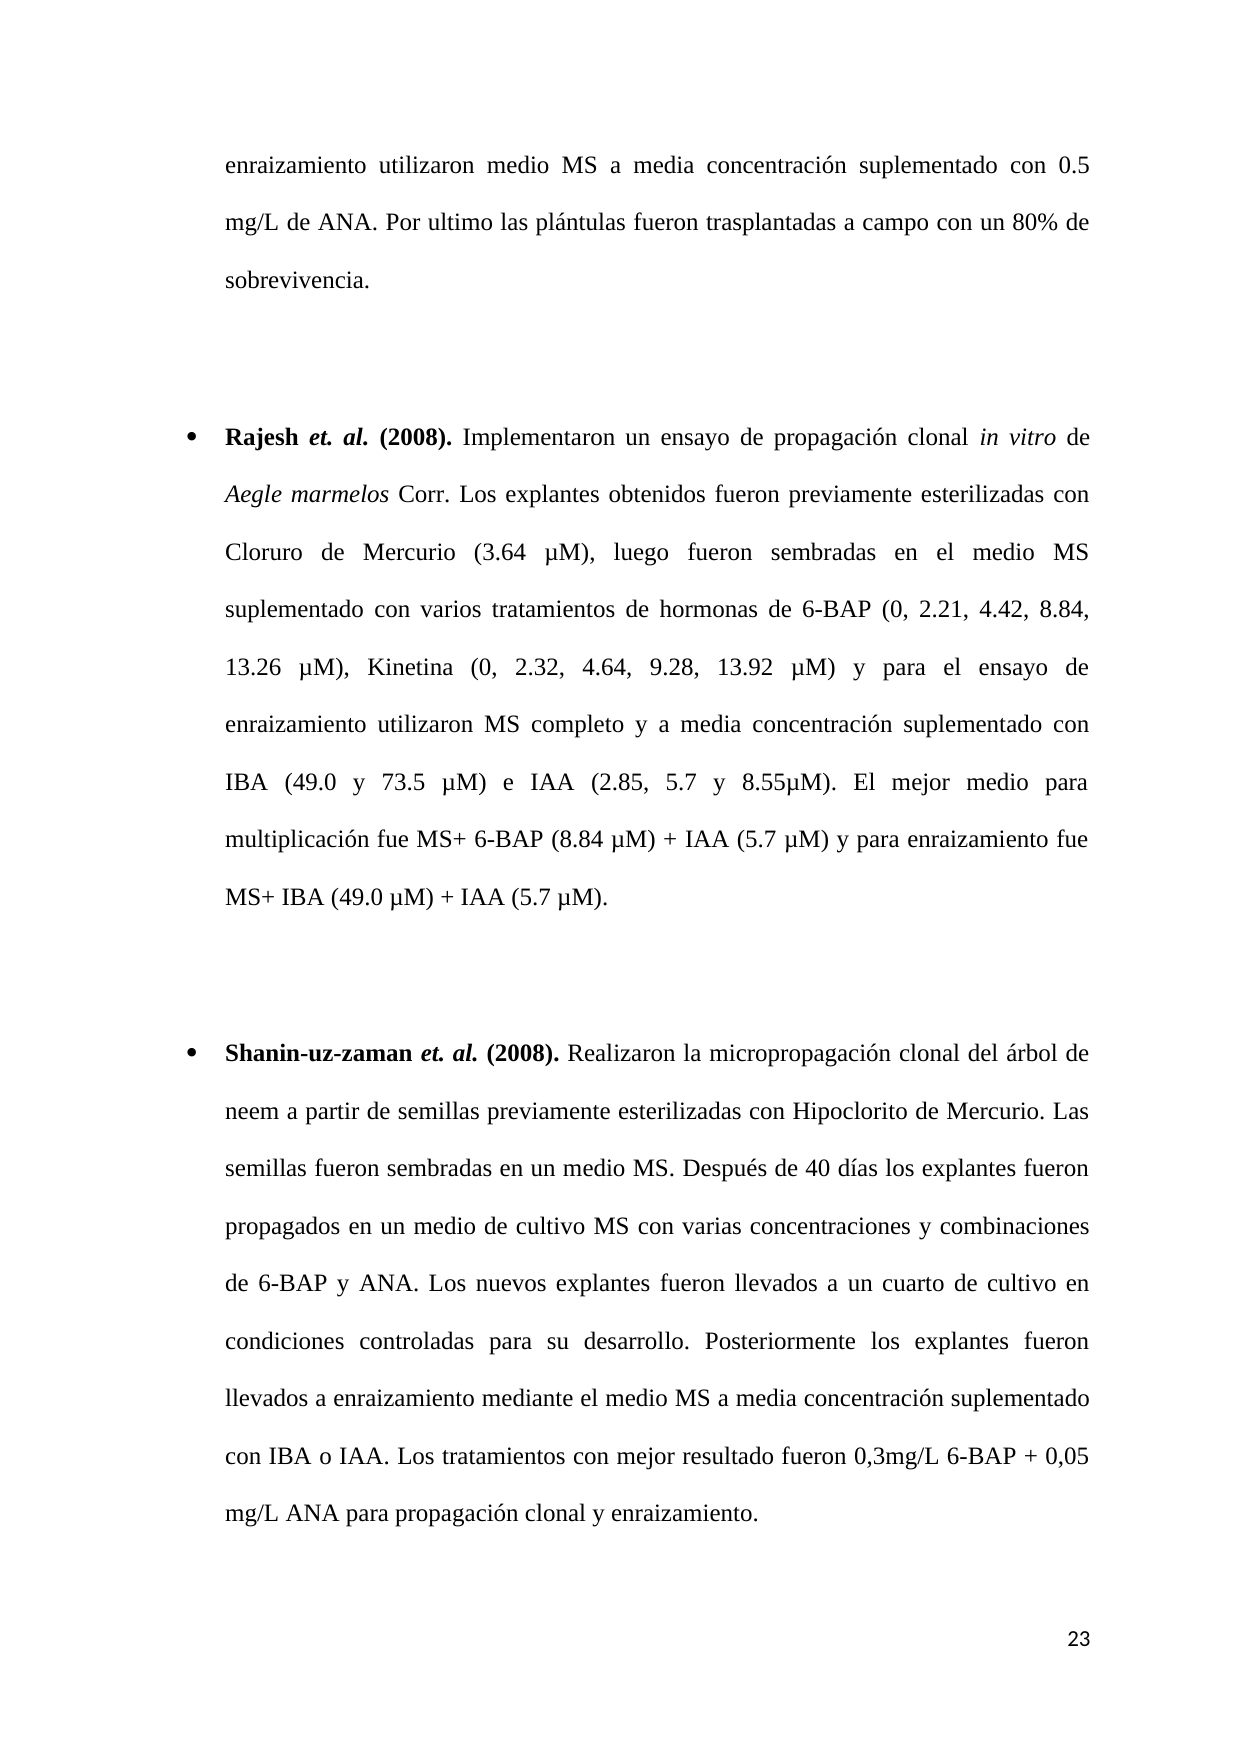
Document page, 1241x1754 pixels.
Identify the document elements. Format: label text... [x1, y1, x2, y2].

list Shanin-uz-zaman et. al. (2008). Realizaron la micropropagación clonal del árbol de neem a partir de semillas previamente esterilizadas con Hipoclorito de Mercurio. Las semillas fueron sembradas en un medio MS. Después de 40 días los explantes fueron propagados en un medio de cultivo MS con varias concentraciones y combinaciones de 6-BAP y ANA. Los nuevos explantes fueron llevados a un cuarto de cultivo en condiciones controladas para su desarrollo. Posteriormente los explantes fueron llevados a enraizamiento mediante el medio MS a media concentración suplementado con IBA o IAA. Los tratamientos con mejor resultado fueron 0,3mg/L 6-BAP + 0,05 mg/L ANA para propagación clonal y enraizamiento. [187, 1038, 1090, 1527]
list Rajesh et. al. (2008). Implementaron un ensayo de propagación clonal in vitro de Aegle marmelos Corr. Los explantes obtenidos fueron previamente esterilizadas con Cloruro de Mercurio (3.64 µM), luego fueron sembradas en el medio MS suplementado con varios tratamientos de hormonas de 6-BAP (0, 2.21, 4.42, 8.84, 13.26 µM), Kinetina (0, 2.32, 4.64, 9.28, 13.92 µM) y para el ensayo de enraizamiento utilizaron MS completo y a media concentración suplementado con IBA (49.0 y 73.5 µM) e IAA (2.85, 5.7 y 8.55µM). El mejor medio para multiplicación fue MS+ 6-BAP (8.84 µM) + IAA (5.7 µM) y para enraizamiento fue MS+ IBA (49.0 µM) + IAA (5.7 µM). [187, 422, 1090, 910]
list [187, 150, 1090, 294]
